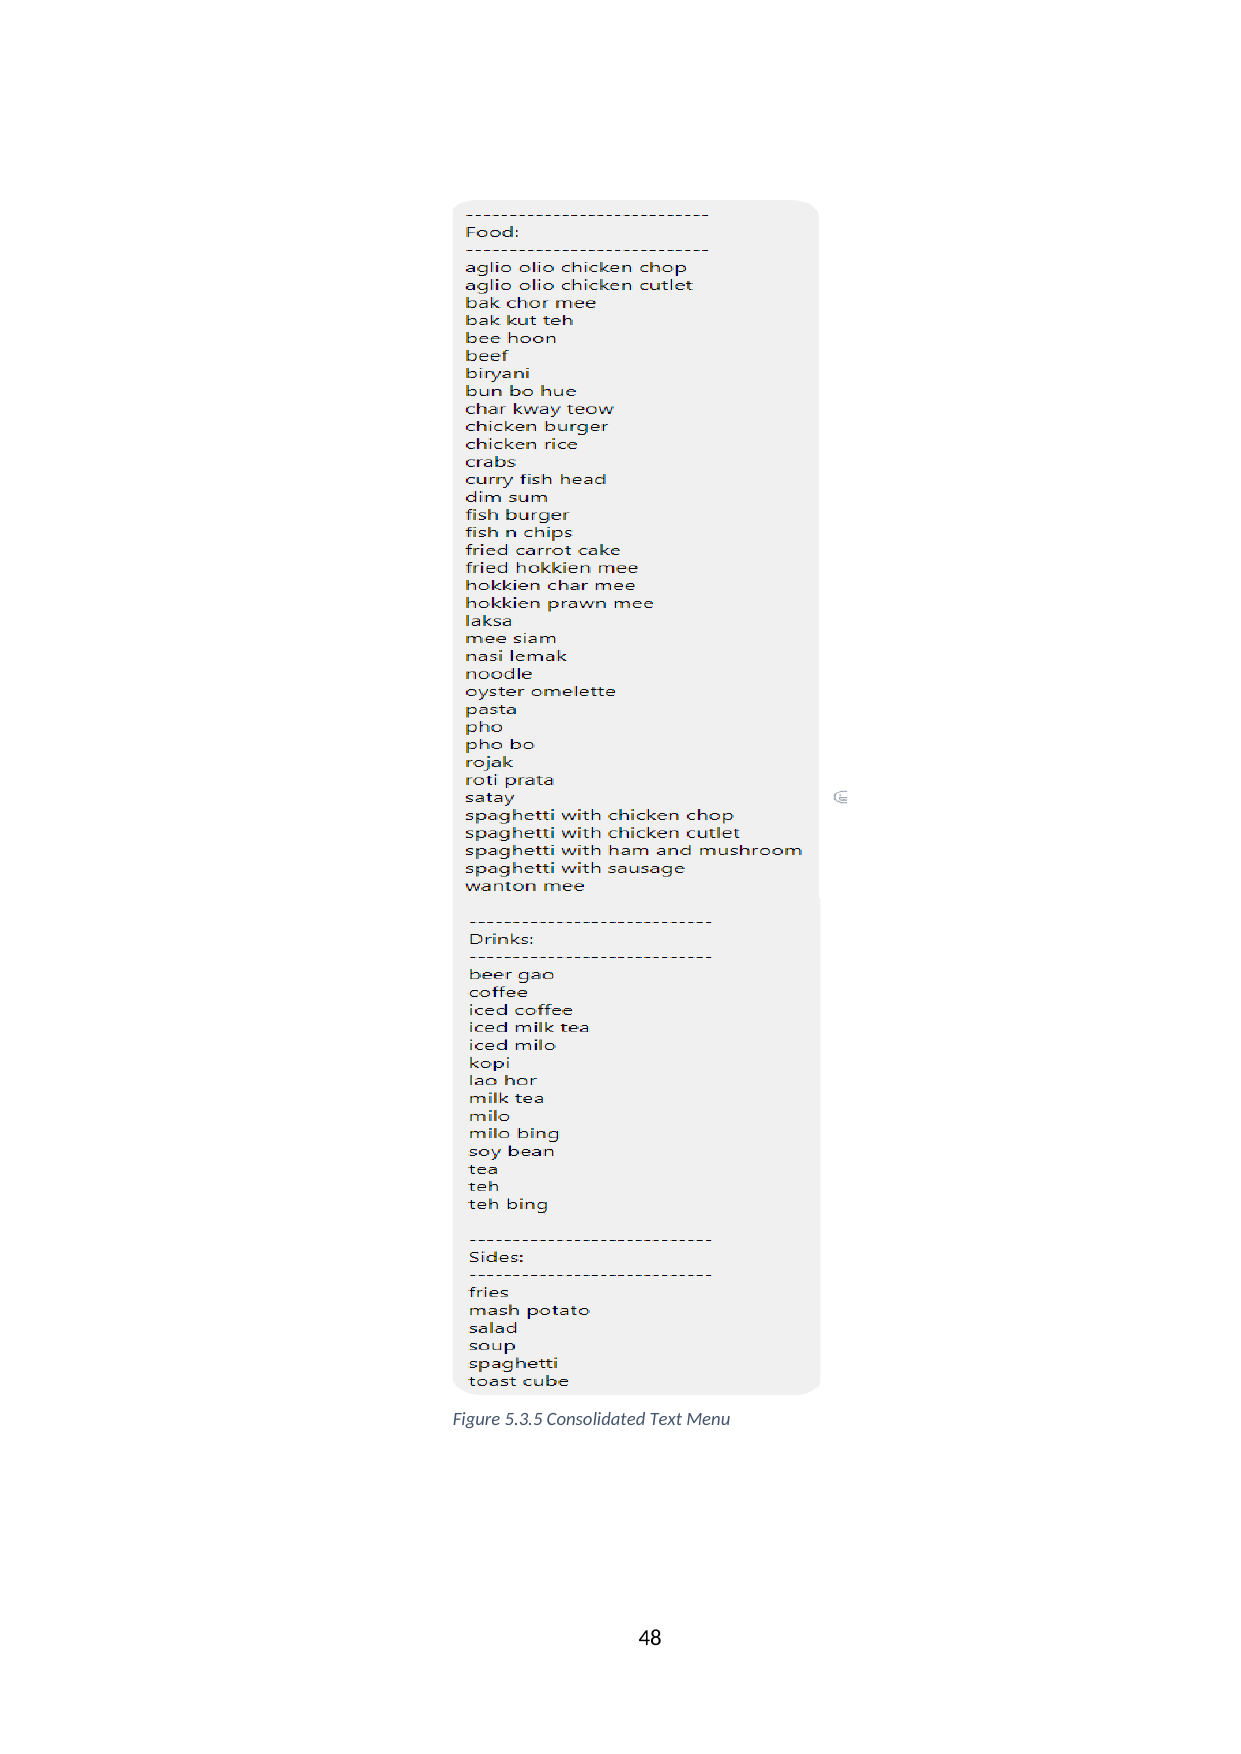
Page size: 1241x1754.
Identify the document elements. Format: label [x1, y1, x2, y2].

picture [452, 200, 848, 1398]
